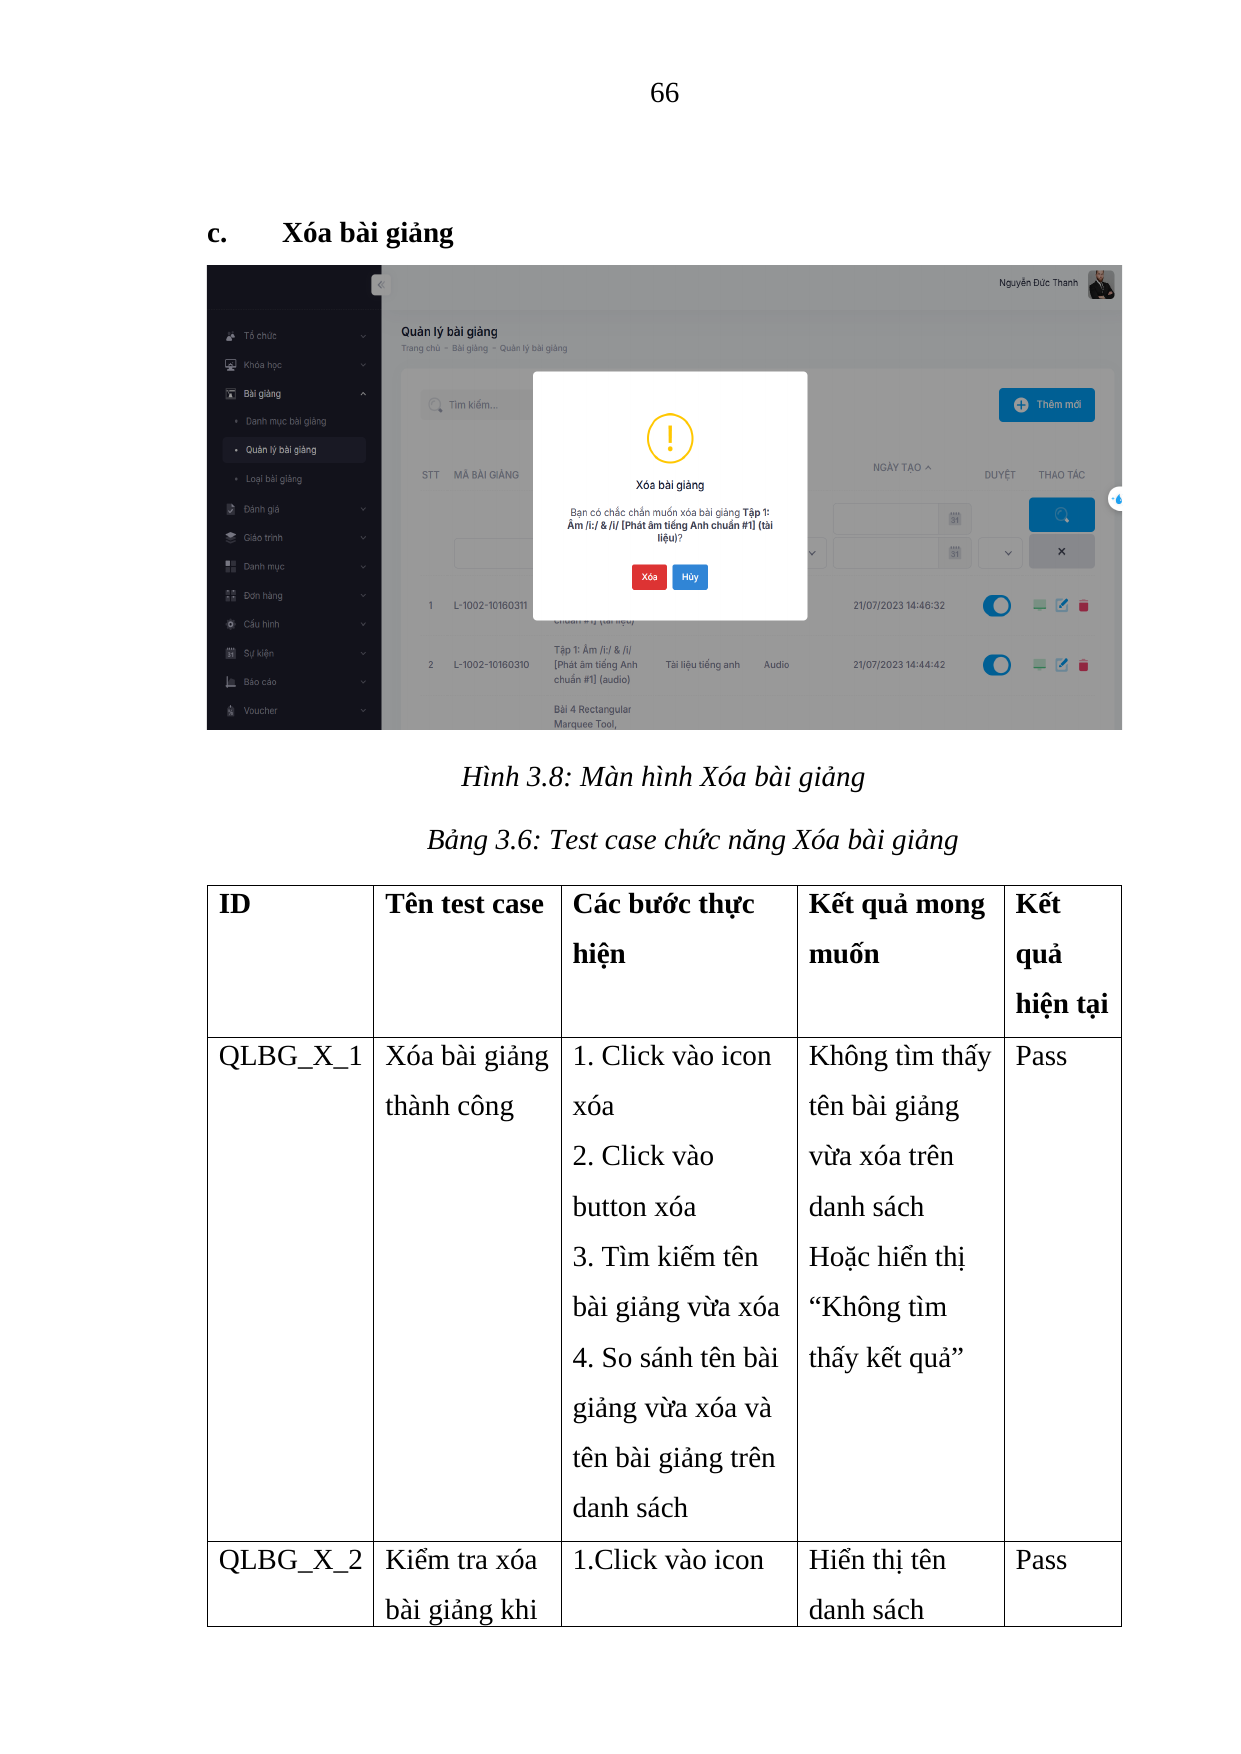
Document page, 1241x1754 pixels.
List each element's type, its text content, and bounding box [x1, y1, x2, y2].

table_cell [562, 1542, 797, 1626]
table_header Các bước thực hiện [562, 886, 797, 1037]
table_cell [374, 1542, 561, 1626]
table_cell Pass [1005, 1038, 1121, 1541]
table_cell QLBG_X_1 [208, 1038, 373, 1541]
table_header ID [208, 886, 373, 1037]
text Bảng 3.6: Test case chức năng Xóa bài giảng [207, 822, 1122, 856]
picture [206, 265, 1123, 730]
table_cell QLBG_X_2 [208, 1542, 373, 1626]
table_cell Không tìm thấy tên bài giảng vừa xóa trên danh sách Hoặc hiển thị “Không tìm thấy kết quả” [798, 1038, 1004, 1541]
table_cell Xóa bài giảng thành công [374, 1038, 561, 1541]
list Xóa bài giảng [207, 215, 1122, 265]
table_cell 1. Click vào icon xóa 2. Click vào button xóa 3. Tìm kiếm tên bài giảng vừa xóa 4. So sánh tên bài giảng vừa xóa và tên bài giảng trên danh sách [562, 1038, 797, 1541]
text Hình 3.8: Màn hình Xóa bài giảng [207, 759, 1122, 793]
table_header Kết quả mong muốn [798, 886, 1004, 1037]
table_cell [798, 1542, 1004, 1626]
table_header Tên test case [374, 886, 561, 1037]
table_cell Pass [1005, 1542, 1121, 1626]
table_header Kết quả hiện tại [1005, 886, 1121, 1037]
